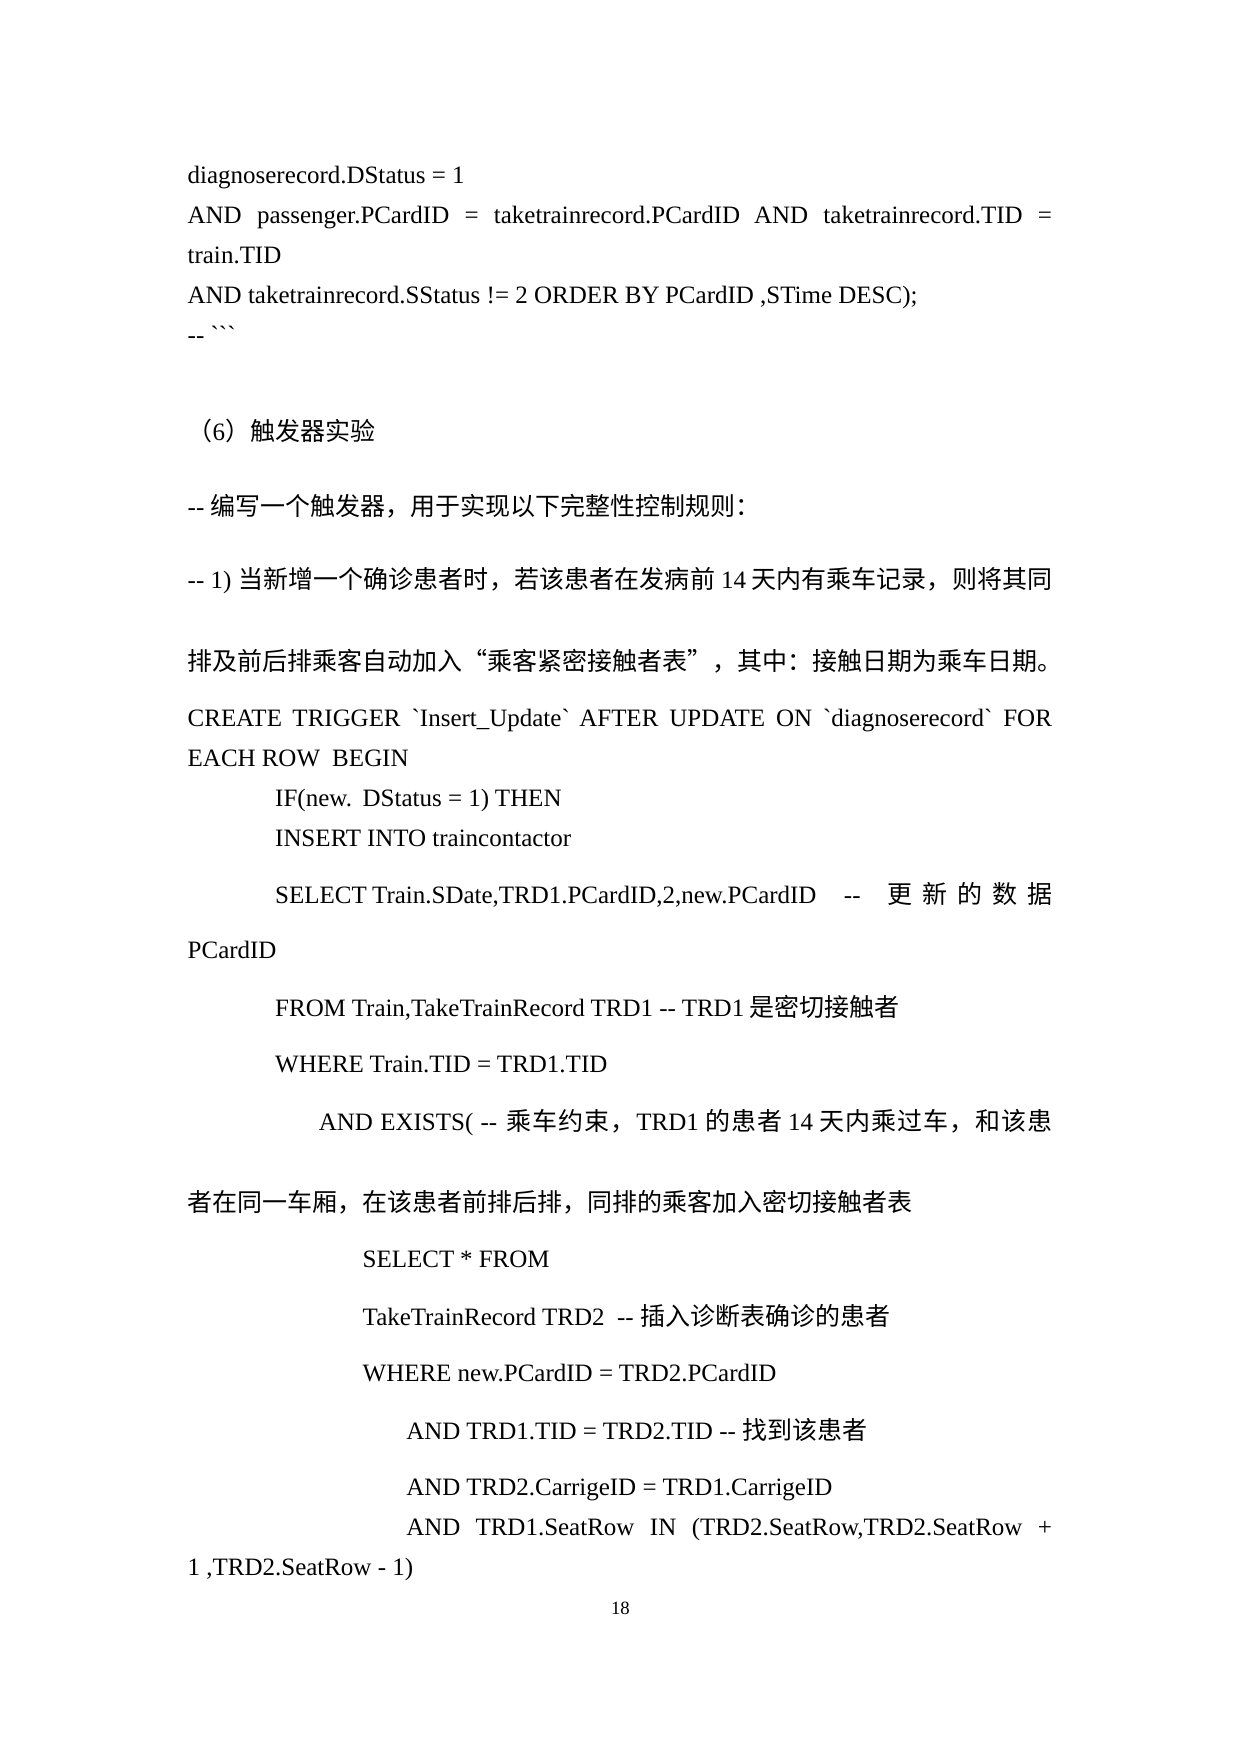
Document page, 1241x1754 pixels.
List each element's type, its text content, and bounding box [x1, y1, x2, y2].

text FROM Train,TakeTrainRecord TRD1 -- TRD1是密切接触者 [187, 973, 1053, 1038]
text AND TRD1.SeatRow IN (TRD2.SeatRow,TRD2.SeatRow + 1 ,TRD2.SeatRow - 1) [187, 1510, 1053, 1583]
text SELECT Train.SDate,TRD1.PCardID,2,new.PCardID -- 更新的数据PCardID [187, 861, 1053, 966]
text （6）触发器实验 [187, 397, 1053, 462]
text WHERE Train.TID = TRD1.TID [187, 1047, 1053, 1080]
text -- ``` [187, 318, 1053, 351]
text AND TRD2.CarrigeID = TRD1.CarrigeID [187, 1470, 1053, 1502]
text TakeTrainRecord TRD2 -- 插入诊断表确诊的患者 [187, 1282, 1053, 1347]
text AND TRD1.TID = TRD2.TID -- 找到该患者 [187, 1396, 1053, 1461]
text CREATE TRIGGER `Insert_Update` AFTER UPDATE ON `diagnoserecord` FOR EACH ROW BEGIN [187, 701, 1053, 774]
text INSERT INTO traincontactor [187, 821, 1053, 853]
text AND taketrainrecord.SStatus != 2 ORDER BY PCardID ,STime DESC); [187, 278, 1053, 311]
text -- 编写一个触发器，用于实现以下完整性控制规则： [187, 472, 1053, 537]
text AND EXISTS( -- 乘车约束，TRD1的患者14天内乘过车，和该患者在同一车厢，在该患者前排后排，同排的乘客加入密切接触者表 [187, 1087, 1053, 1233]
text WHERE new.PCardID = TRD2.PCardID [187, 1356, 1053, 1389]
text SELECT * FROM [187, 1242, 1053, 1275]
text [187, 158, 1053, 191]
text IF(new. DStatus = 1) THEN [187, 781, 1053, 814]
text -- 1) 当新增一个确诊患者时，若该患者在发病前14天内有乘车记录，则将其同排及前后排乘客自动加入“乘客紧密接触者表”，其中：接触日期为乘车日期。 [187, 546, 1053, 692]
text AND passenger.PCardID = taketrainrecord.PCardID AND taketrainrecord.TID = train.TID [187, 198, 1053, 271]
